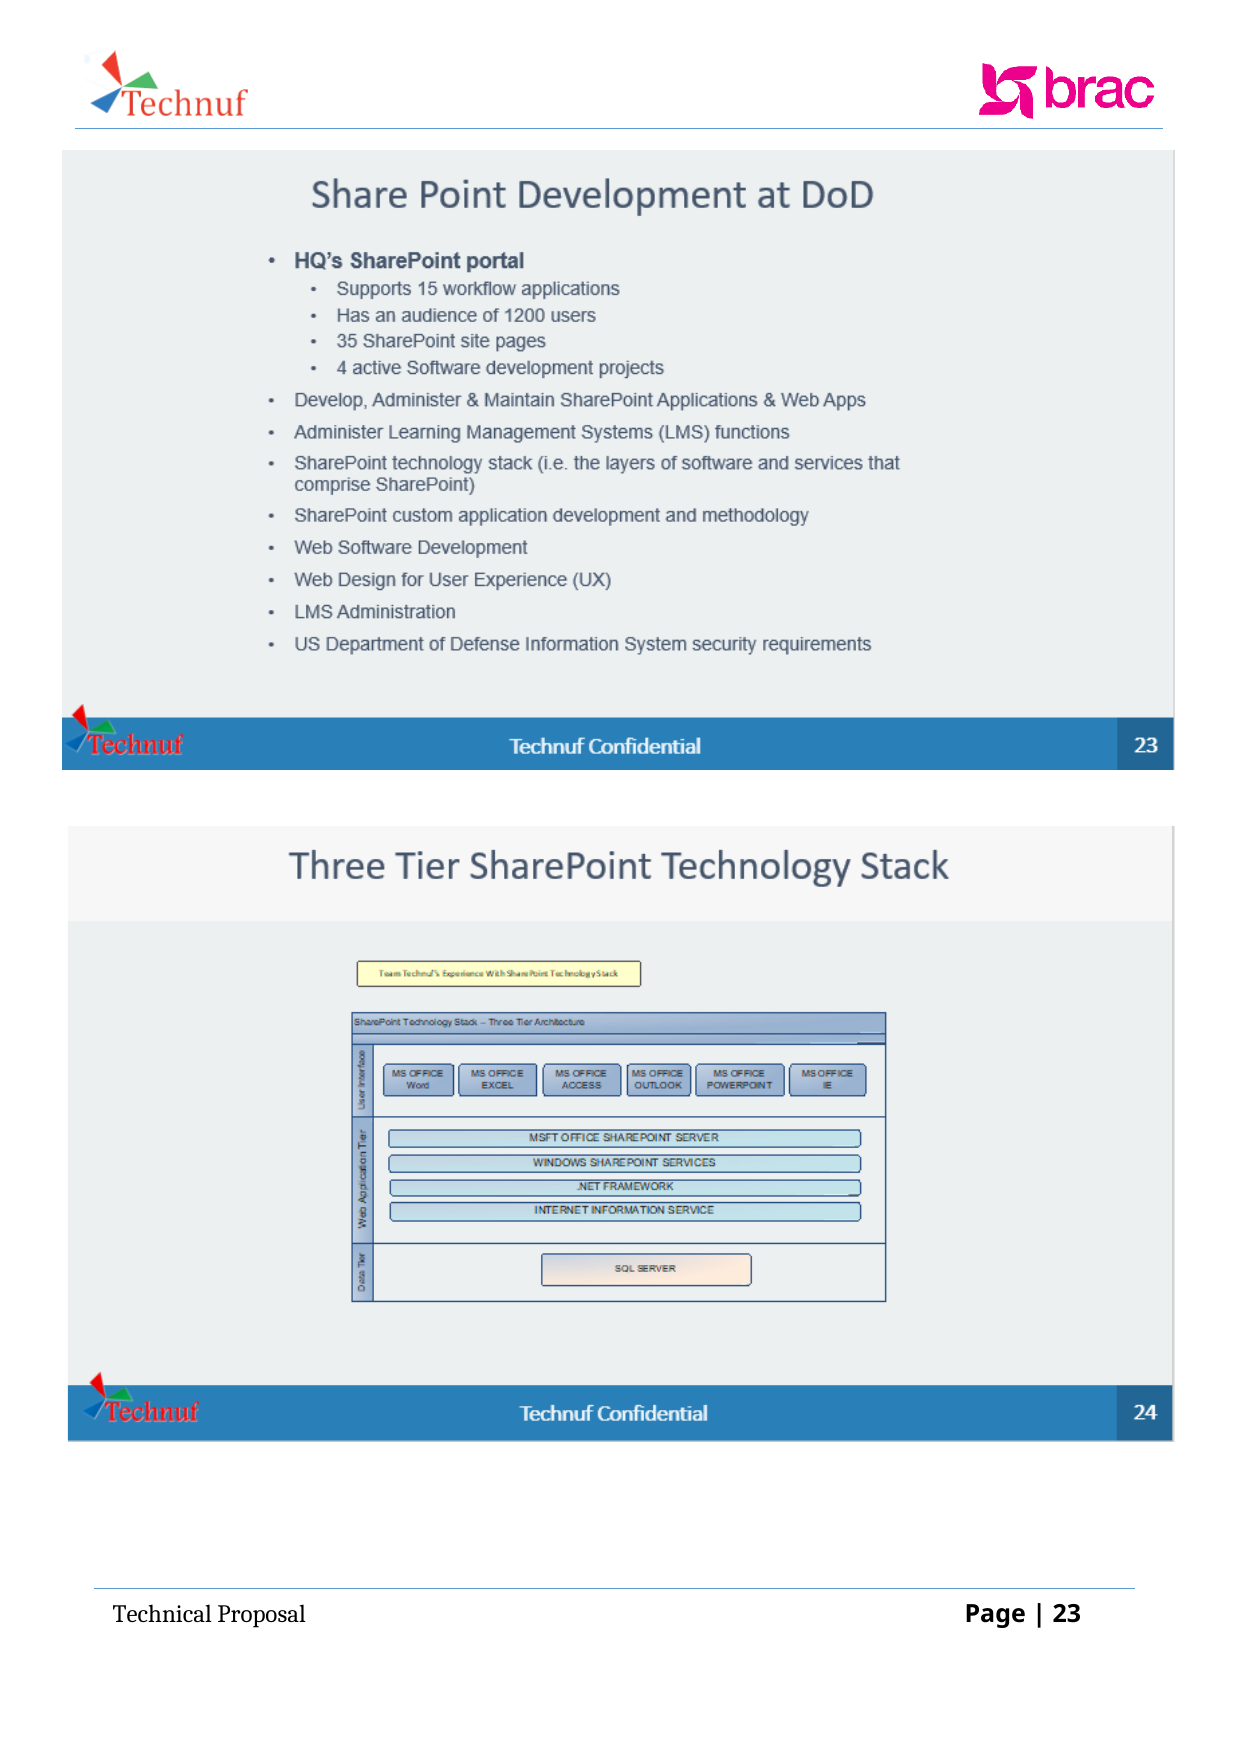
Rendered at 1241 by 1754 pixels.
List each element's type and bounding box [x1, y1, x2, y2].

picture [84, 49, 255, 120]
picture [977, 58, 1156, 121]
picture [62, 150, 1175, 770]
picture [67, 826, 1175, 1442]
